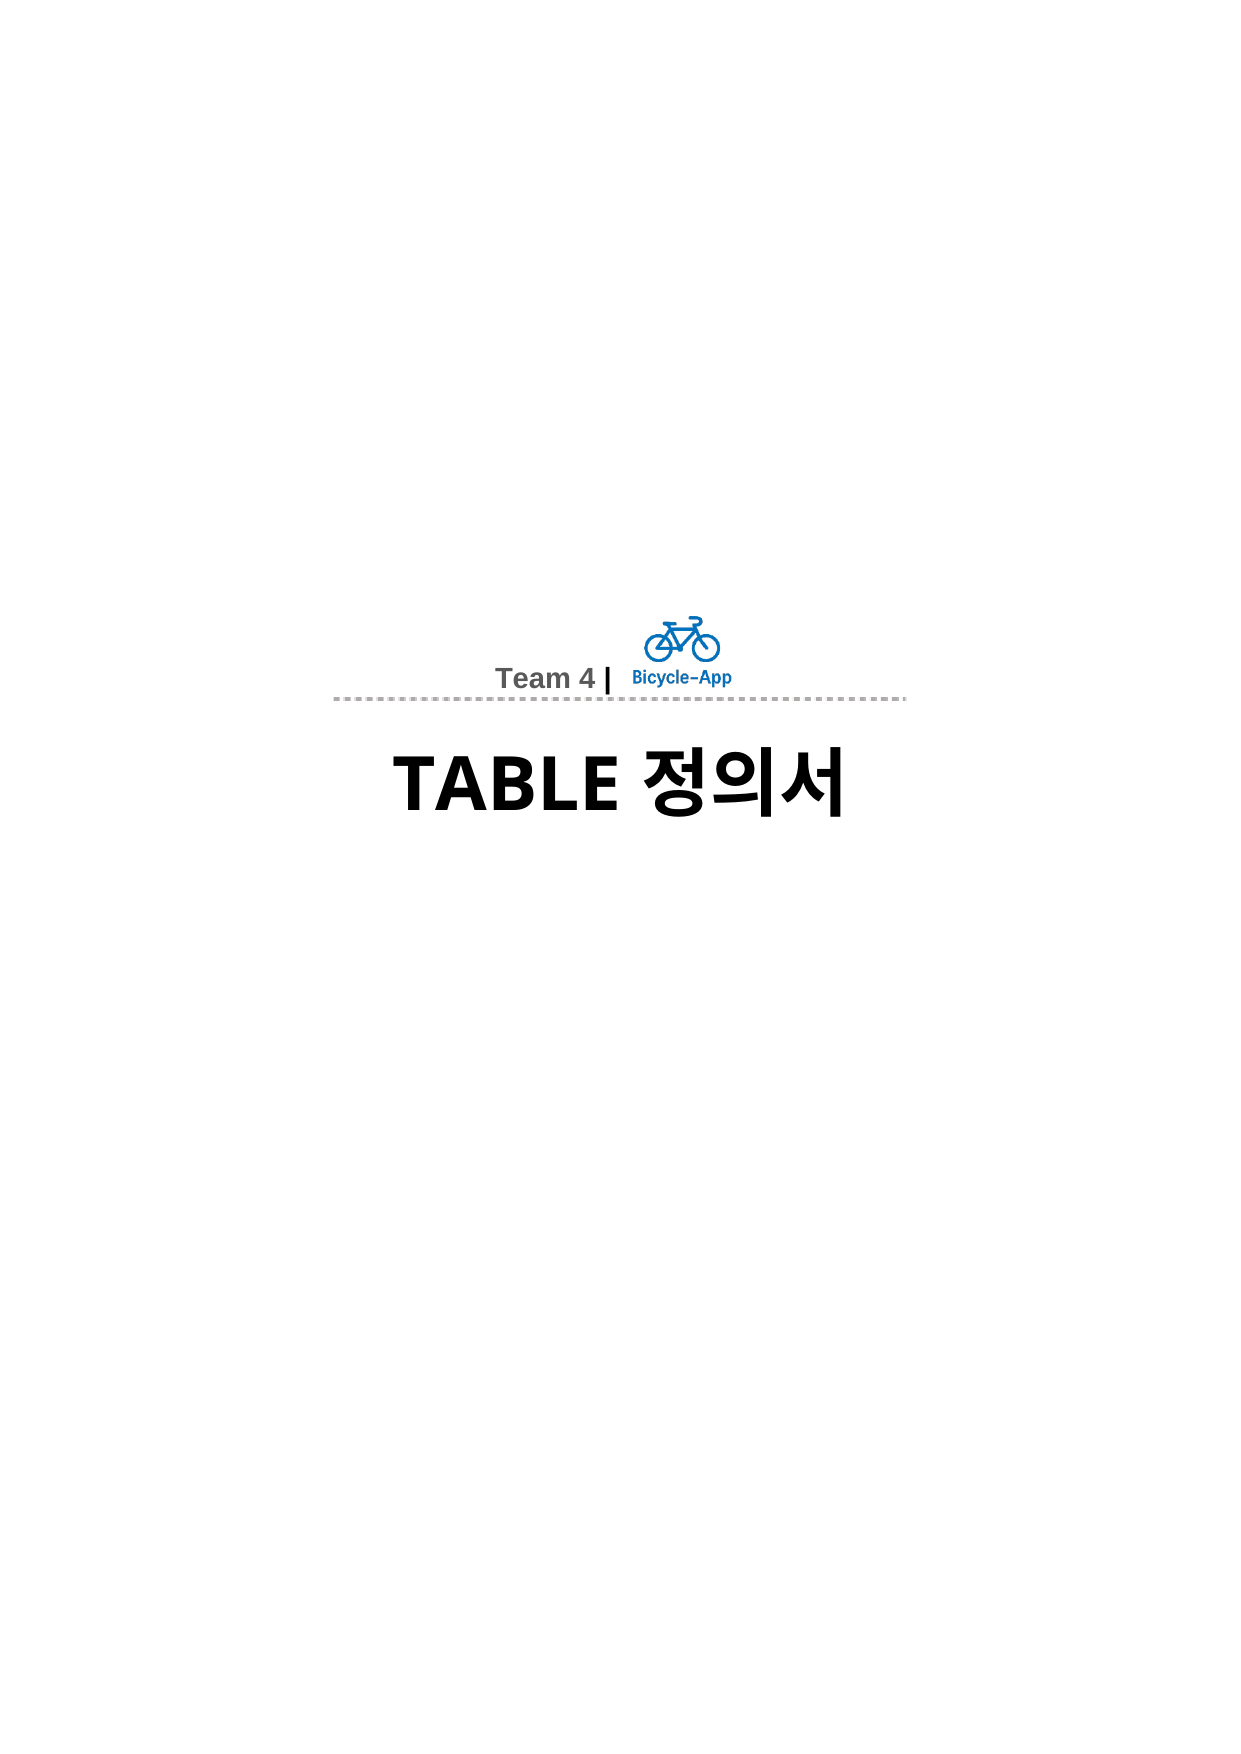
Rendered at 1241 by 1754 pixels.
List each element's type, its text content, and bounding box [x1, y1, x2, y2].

text Team 4 | [150, 615, 1090, 694]
text TABLE 정의서 [150, 724, 1090, 833]
picture [333, 697, 907, 701]
picture [619, 615, 746, 688]
